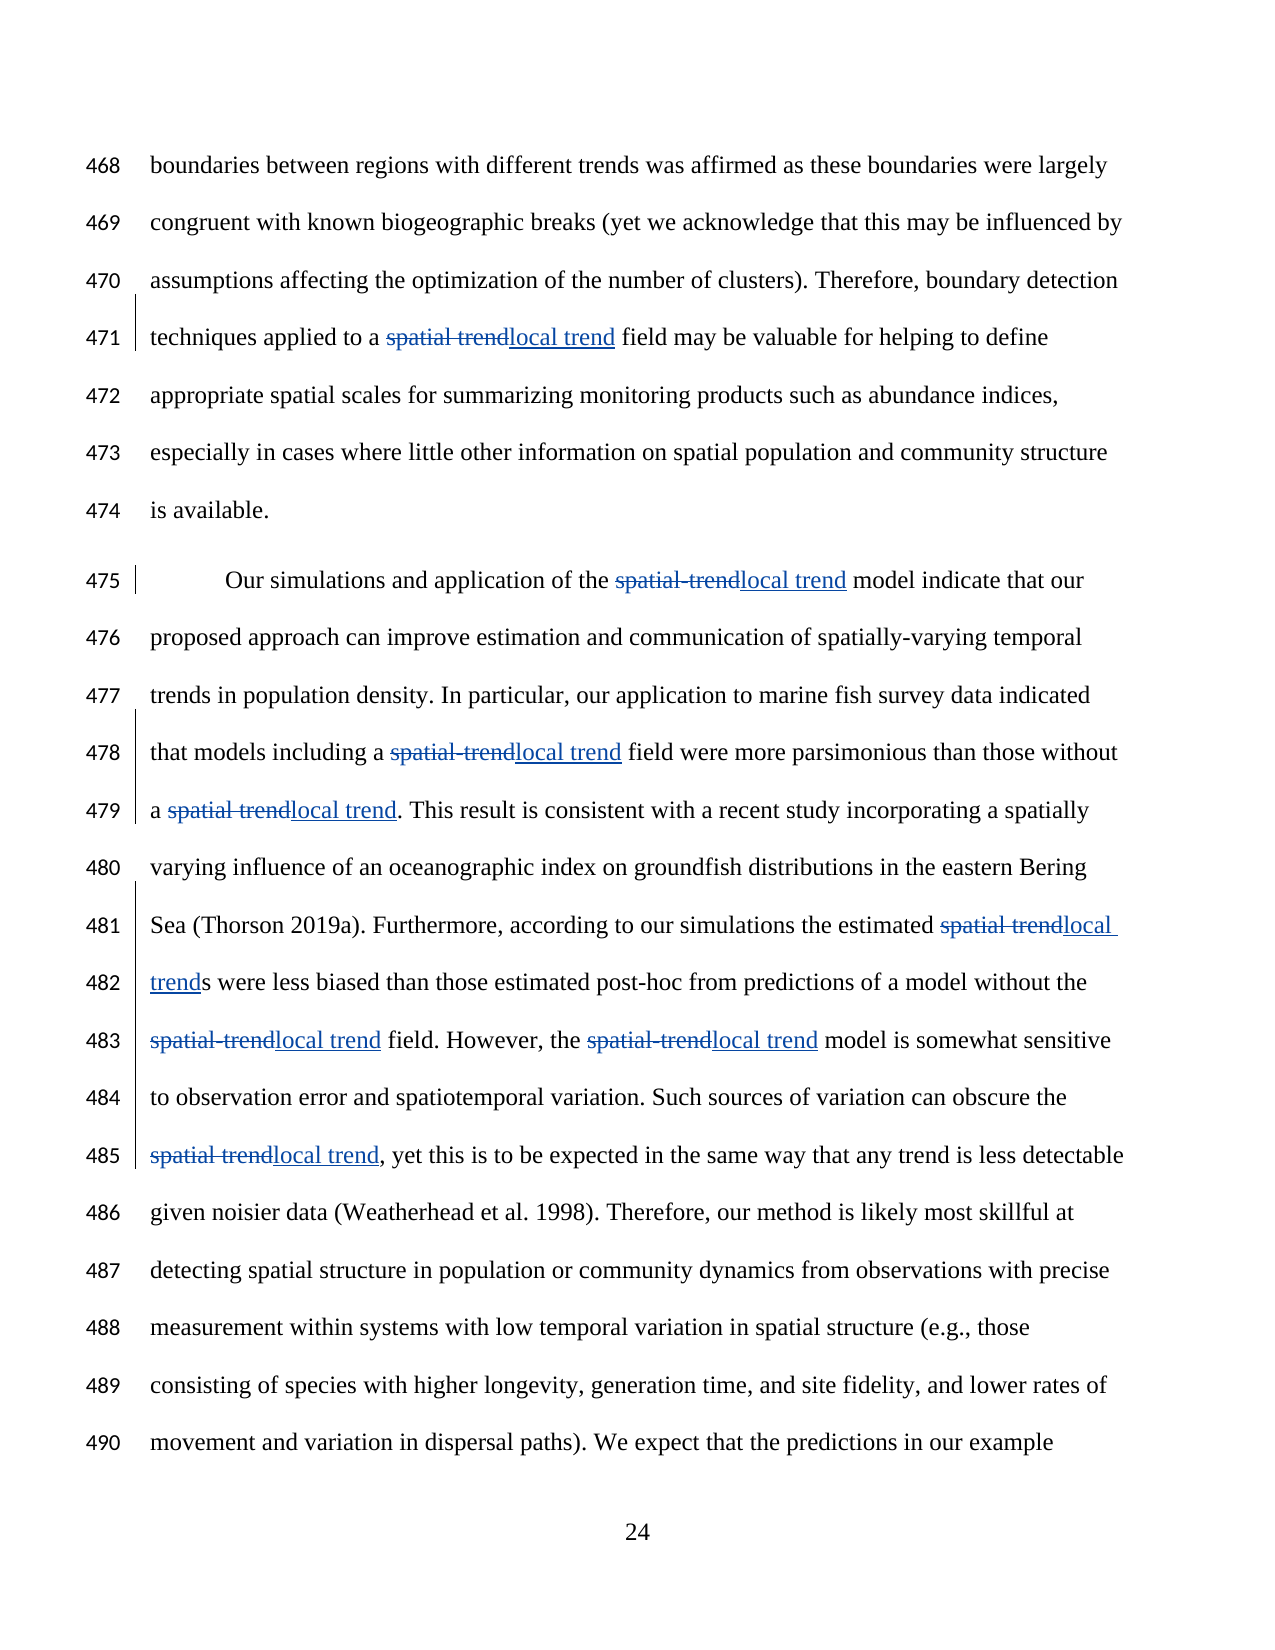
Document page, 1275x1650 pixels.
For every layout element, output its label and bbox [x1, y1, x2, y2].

text [150, 565, 1125, 1456]
text [150, 150, 1125, 524]
